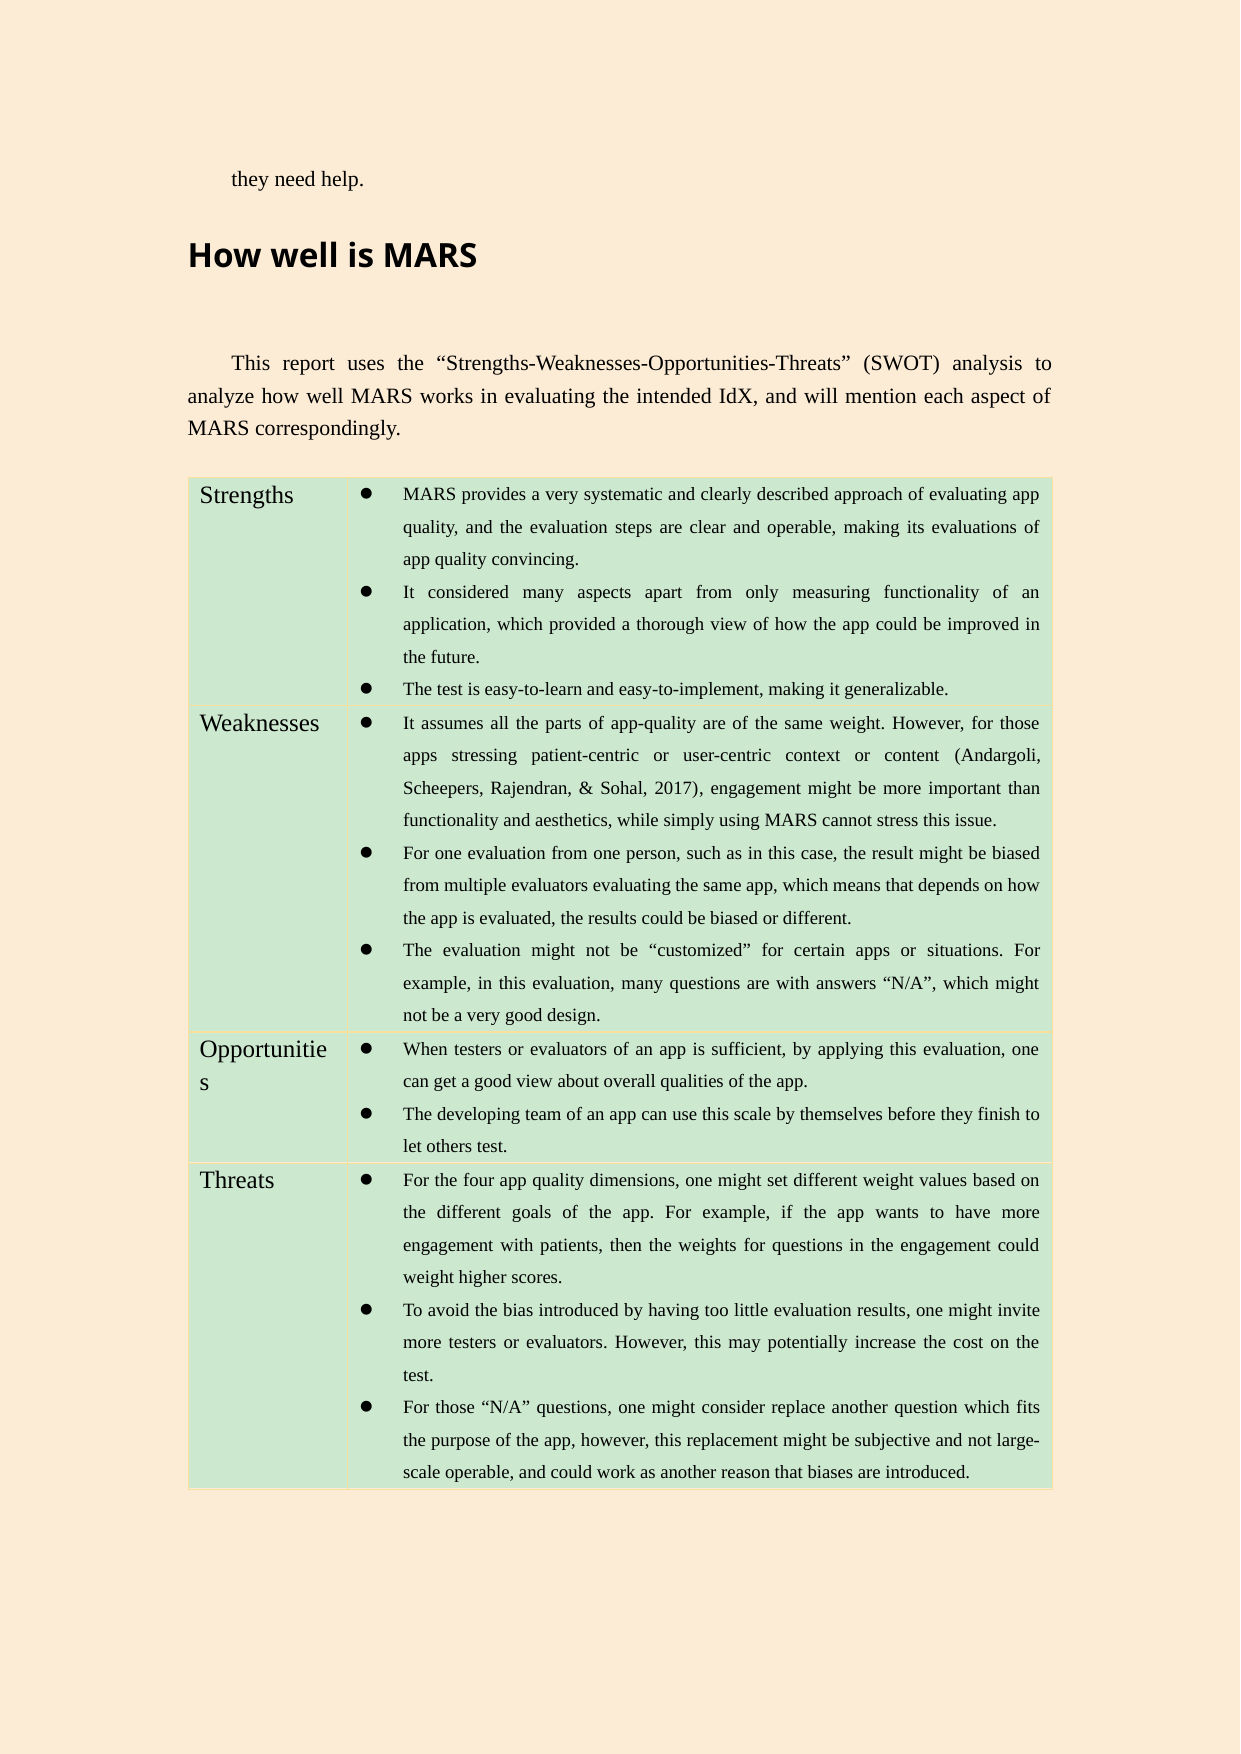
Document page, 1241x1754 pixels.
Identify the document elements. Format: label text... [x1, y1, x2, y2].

table_header MARS provides a very systematic and clearly described approach of evaluating app quality, and the evaluation steps are clear and operable, making its evaluations of app quality convincing. It considered many aspects apart from only measuring functionality of an application, which provided a thorough view of how the app could be improved in the future. The test is easy-to-learn and easy-to-implement, making it generalizable. [348, 478, 1052, 705]
table_cell It assumes all the parts of app-quality are of the same weight. However, for those apps stressing patient-centric or user-centric context or content (Andargoli, Scheepers, Rajendran, & Sohal, 2017), engagement might be more important than functionality and aesthetics, while simply using MARS cannot stress this issue. For one evaluation from one person, such as in this case, the result might be biased from multiple evaluators evaluating the same app, which means that depends on how the app is evaluated, the results could be biased or different. The evaluation might not be “customized” for certain apps or situations. For example, in this evaluation, many questions are with answers “N/A”, which might not be a very good design. [348, 706, 1052, 1031]
table_cell For the four app quality dimensions, one might set different weight values based on the different goals of the app. For example, if the app wants to have more engagement with patients, then the weights for questions in the engagement could weight higher scores. To avoid the bias introduced by having too little evaluation results, one might invite more testers or evaluators. However, this may potentially increase the cost on the test. For those “N/A” questions, one might consider replace another question which fits the purpose of the app, however, this replacement might be subjective and not large-scale operable, and could work as another reason that biases are introduced. [348, 1164, 1052, 1488]
table_cell Weaknesses [189, 706, 347, 1031]
text This report uses the “Strengths-Weaknesses-Opportunities-Threats” (SWOT) analysis to analyze how well MARS works in evaluating the intended IdX, and will mention each aspect of MARS correspondingly. [187, 347, 1053, 444]
table_cell Opportunities [189, 1033, 347, 1162]
table_header Strengths [189, 478, 347, 705]
subtitle How well is MARS [187, 222, 1053, 287]
table_cell When testers or evaluators of an app is sufficient, by applying this evaluation, one can get a good view about overall qualities of the app. The developing team of an app can use this scale by themselves before they finish to let others test. [348, 1033, 1052, 1162]
table_cell Threats [189, 1164, 347, 1488]
